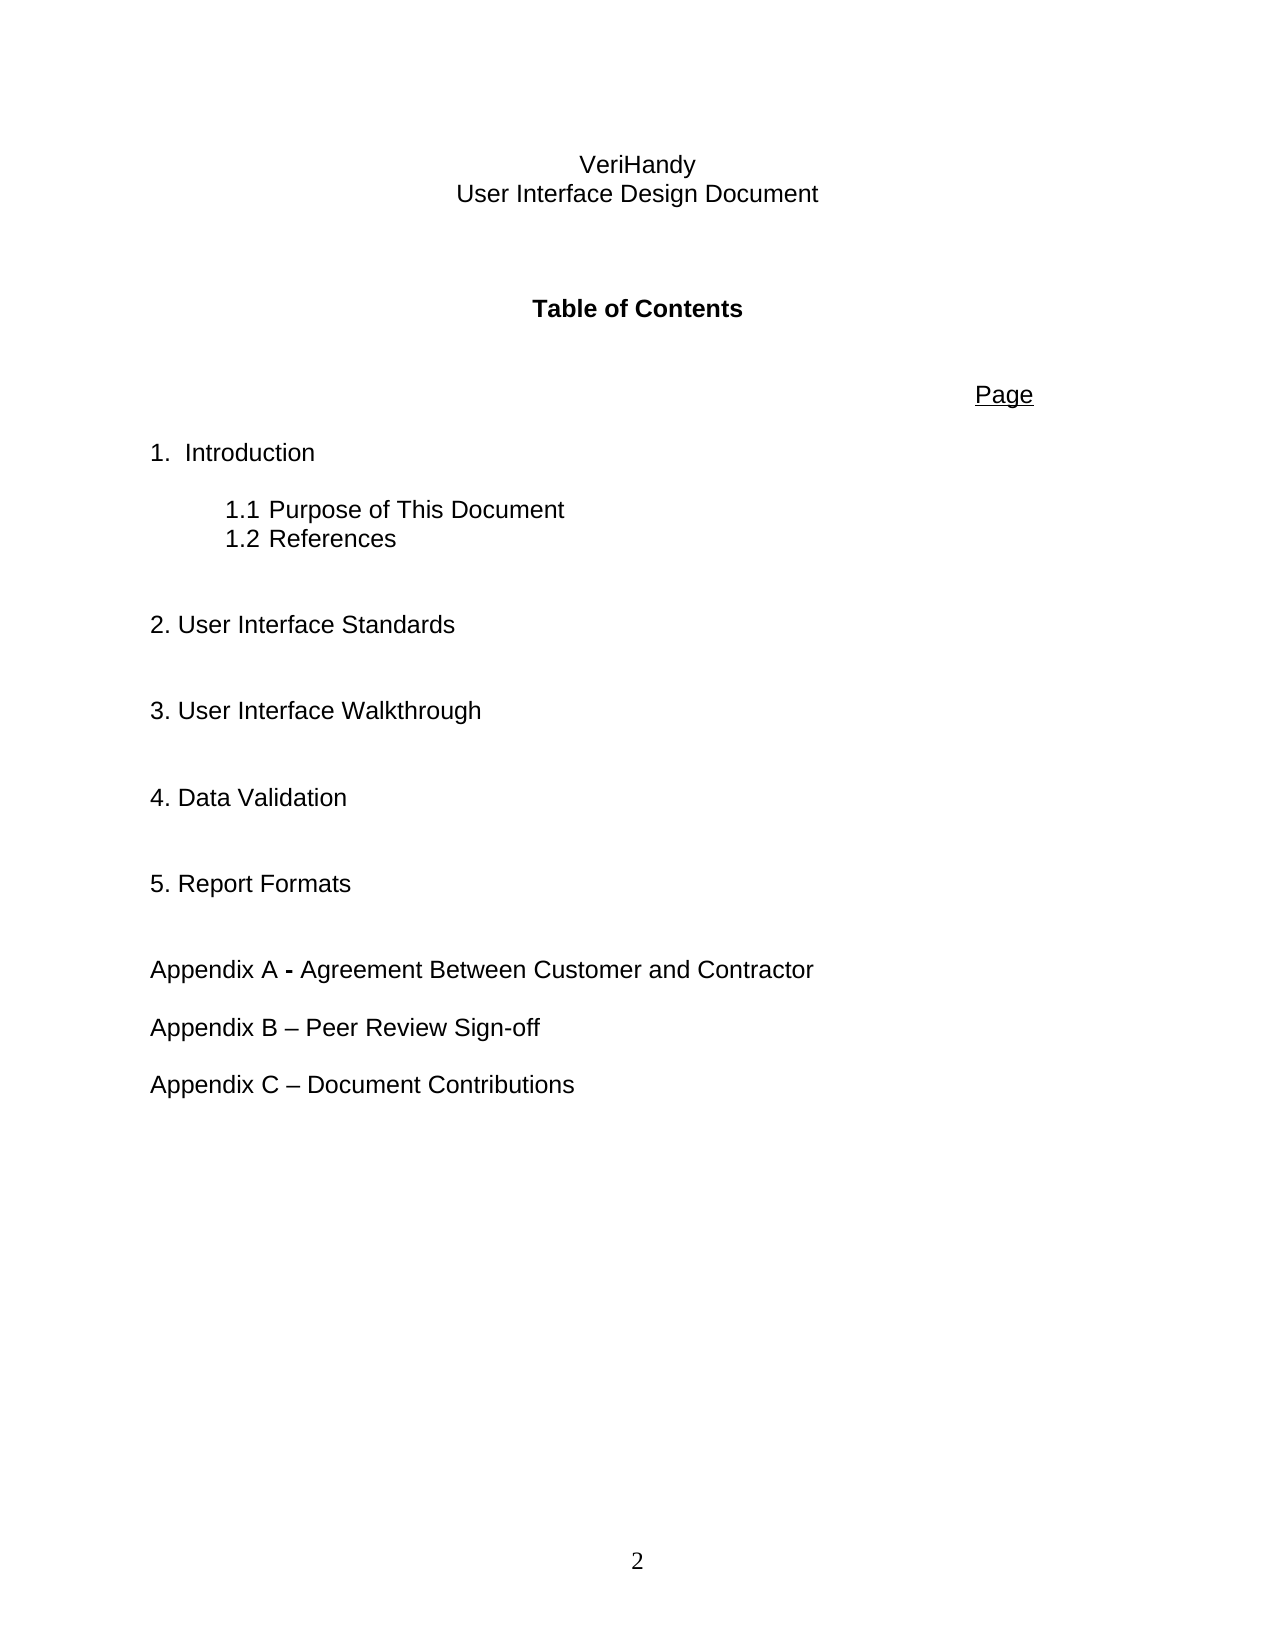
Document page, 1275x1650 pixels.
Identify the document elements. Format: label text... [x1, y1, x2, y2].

text 5. Report Formats [150, 869, 1125, 897]
text Appendix A - Agreement Between Customer and Contractor [150, 955, 1125, 984]
text VeriHandy [150, 150, 1125, 179]
text 2. User Interface Standards [150, 610, 1125, 639]
text 4. Data Validation [150, 782, 1125, 811]
subtitle Table of Contents [150, 294, 1125, 322]
list Purpose of This Document [225, 495, 1125, 524]
text 3. User Interface Walkthrough [150, 696, 1125, 725]
list References [225, 524, 1125, 552]
text Appendix C – Document Contributions [150, 1070, 1125, 1099]
text Page [150, 380, 1125, 409]
text User Interface Design Document [150, 179, 1125, 207]
text Appendix B – Peer Review Sign-off [150, 1012, 1125, 1041]
subtitle 1. Introduction [150, 437, 1125, 466]
